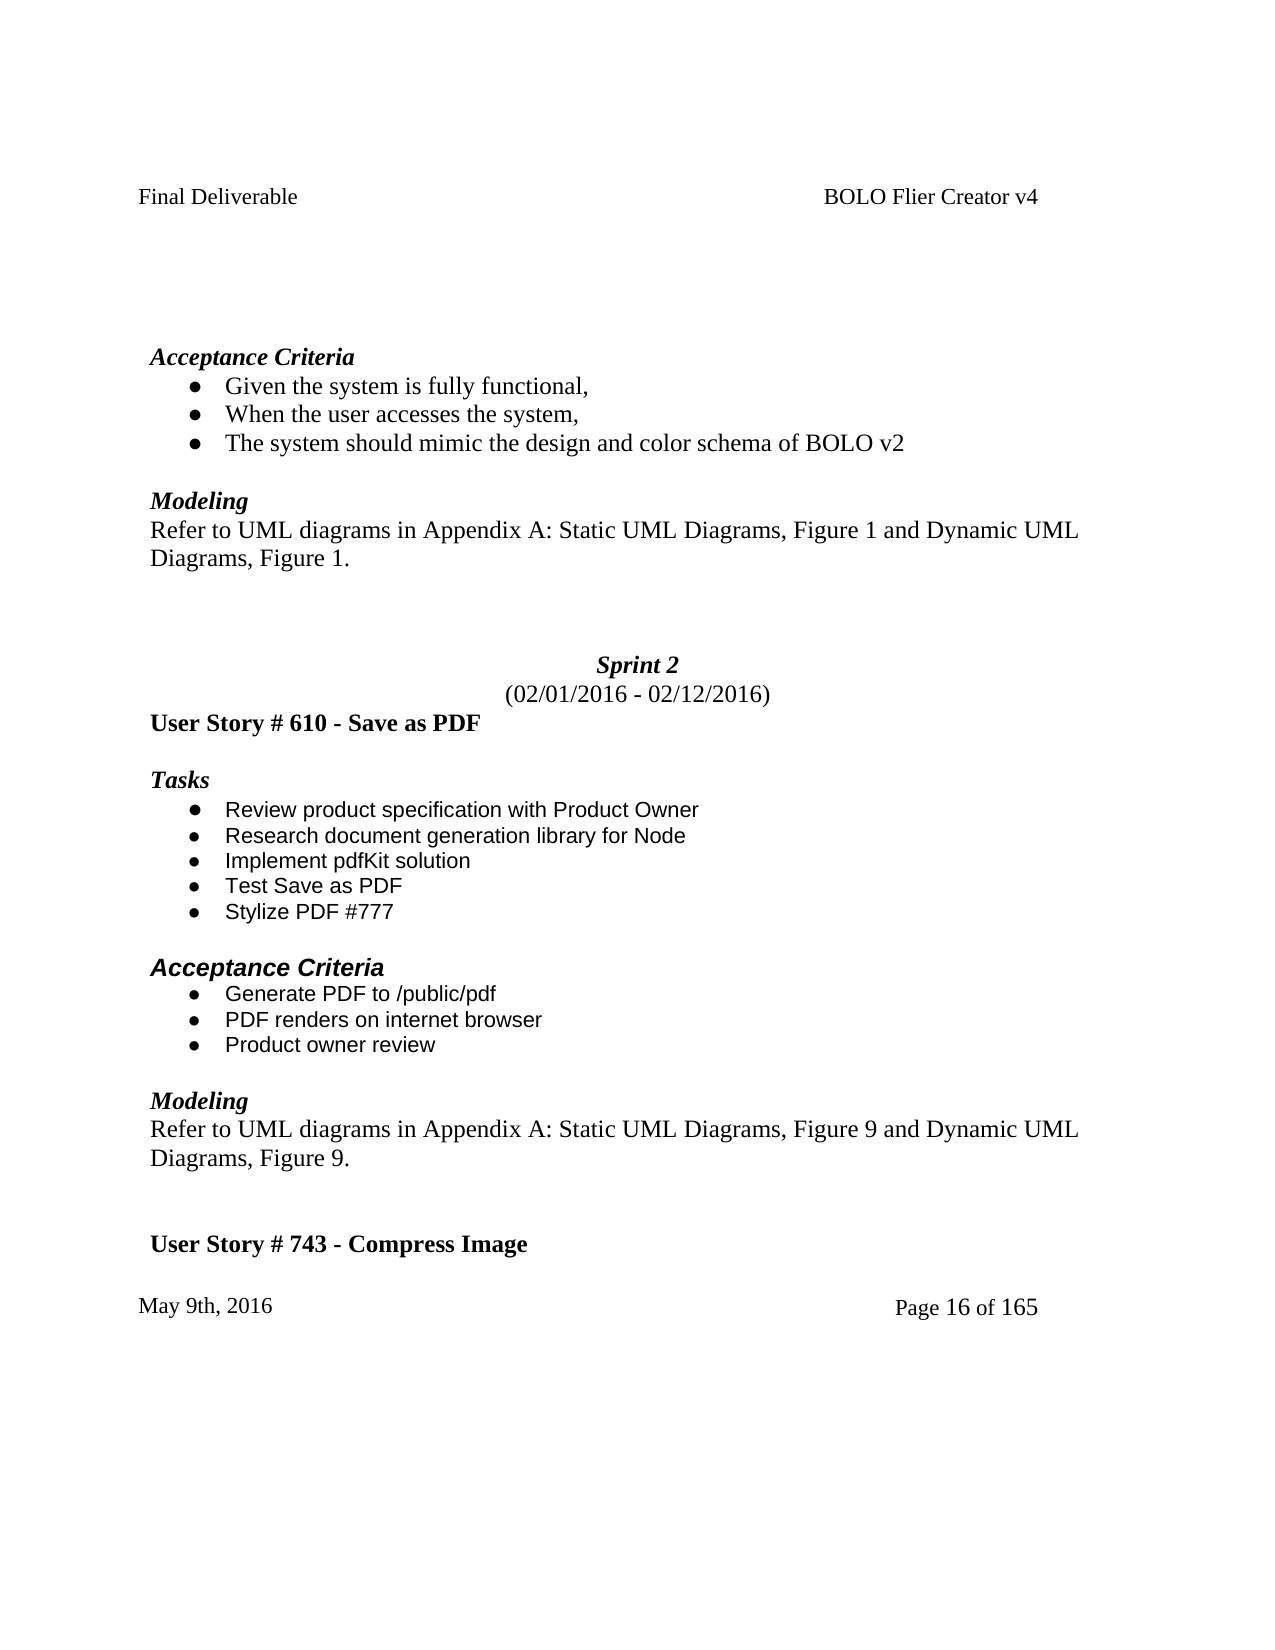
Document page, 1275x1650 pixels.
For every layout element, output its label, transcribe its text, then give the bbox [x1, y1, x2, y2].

list Implement pdfKit solution [187, 848, 1125, 873]
text Tasks [150, 766, 1125, 794]
list Product owner review [187, 1032, 1125, 1057]
list Review product specification with Product Owner [187, 794, 1125, 823]
subtitle Sprint 2 [150, 651, 1125, 679]
text Modeling [150, 1086, 1125, 1114]
list Generate PDF to /public/pdf [187, 981, 1125, 1007]
text Refer to UML diagrams in Appendix A: Static UML Diagrams, Figure 1 and Dynamic UML Diagrams, Figure 1. [150, 515, 1125, 572]
text Modeling [150, 486, 1125, 515]
text (02/01/2016 - 02/12/2016) [150, 679, 1125, 708]
text Refer to UML diagrams in Appendix A: Static UML Diagrams, Figure 9 and Dynamic UML Diagrams, Figure 9. [150, 1114, 1125, 1172]
text User Story # 610 - Save as PDF [150, 708, 1125, 737]
list The system should mimic the design and color schema of BOLO v2 [187, 428, 1125, 457]
list PDF renders on internet browser [187, 1007, 1125, 1032]
list Test Save as PDF [187, 873, 1125, 899]
list When the user accesses the system, [187, 399, 1125, 428]
list Stylize PDF #777 [187, 899, 1125, 924]
list Research document generation library for Node [187, 823, 1125, 848]
text Acceptance Criteria [150, 342, 1125, 371]
list Given the system is fully functional, [187, 371, 1125, 399]
text User Story # 743 - Compress Image [150, 1229, 1125, 1258]
text Acceptance Criteria [150, 953, 1125, 981]
